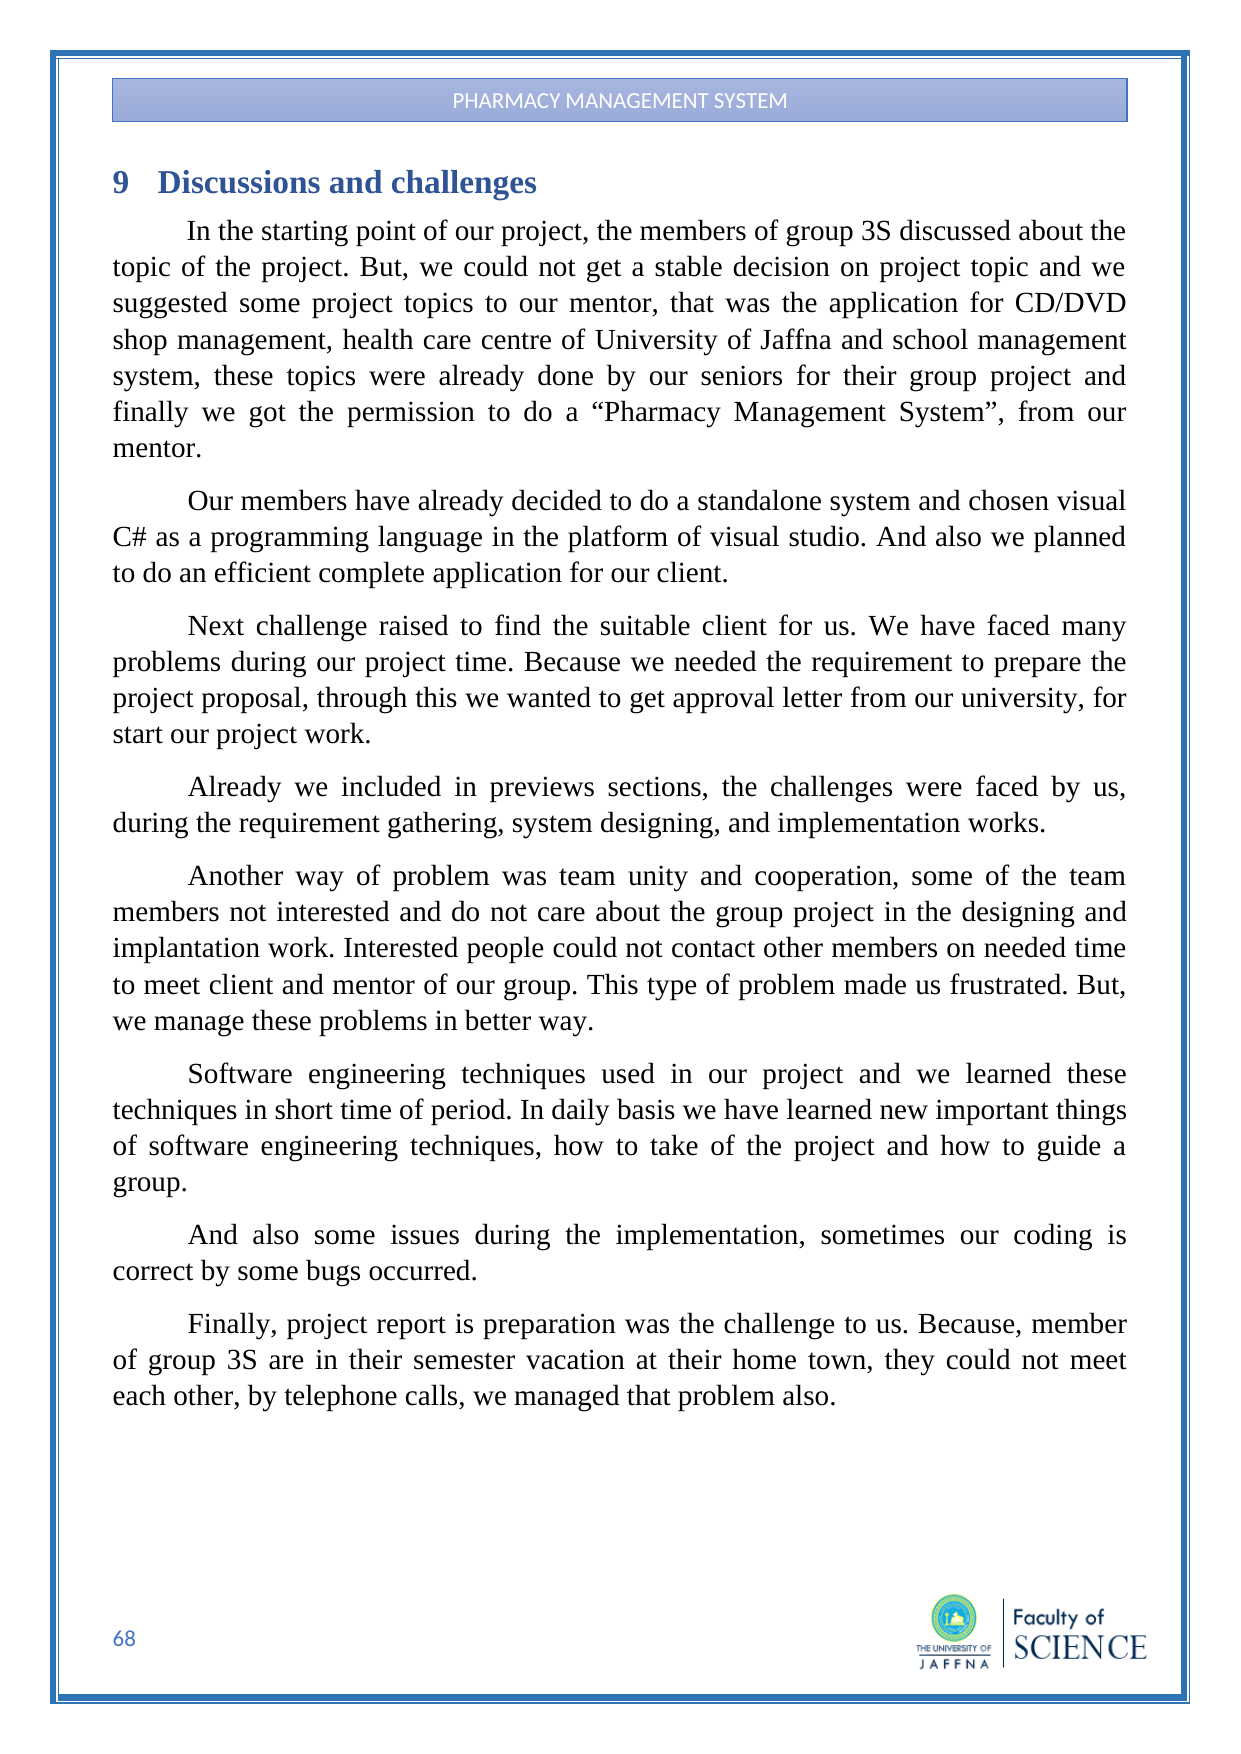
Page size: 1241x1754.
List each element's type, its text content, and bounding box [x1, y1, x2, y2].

text Our members have already decided to do a standalone system and chosen visual C# as a programming language in the platform of visual studio. And also we planned to do an efficient complete application for our client. [112, 483, 1128, 589]
text Another way of problem was team unity and cooperation, some of the team members not interested and do not care about the group project in the designing and implantation work. Interested people could not contact other members on needed time to meet client and mentor of our group. This type of problem made us frustrated. But, we manage these problems in better way. [112, 858, 1128, 1036]
text In the starting point of our project, the members of group 3S discussed about the topic of the project. But, we could not get a stable decision on project topic and we suggested some project topics to our mentor, that was the application for CD/DVD shop management, health care centre of University of Jaffna and school management system, these topics were already done by our seniors for their group project and finally we got the permission to do a “Pharmacy Management System”, from our mentor. [112, 213, 1128, 464]
picture [879, 1589, 1181, 1674]
text Software engineering techniques used in our project and we learned these techniques in short time of period. In daily basis we have learned new important things of software engineering techniques, how to take of the project and how to guide a group. [112, 1056, 1128, 1198]
subtitle Discussions and challenges [112, 162, 1128, 201]
text And also some issues during the implementation, sometimes our coding is correct by some bugs occurred. [112, 1217, 1128, 1287]
text Finally, project report is preparation was the challenge to us. Because, member of group 3S are in their semester vacation at their home town, they could not meet each other, by telephone calls, we managed that problem also. [112, 1306, 1128, 1412]
text Already we included in previews sections, the challenges were faced by us, during the requirement gathering, system designing, and implementation works. [112, 769, 1128, 839]
text Next challenge raised to find the suitable client for us. We have faced many problems during our project time. Because we needed the requirement to prepare the project proposal, through this we wanted to get approval letter from our university, for start our project work. [112, 608, 1128, 750]
